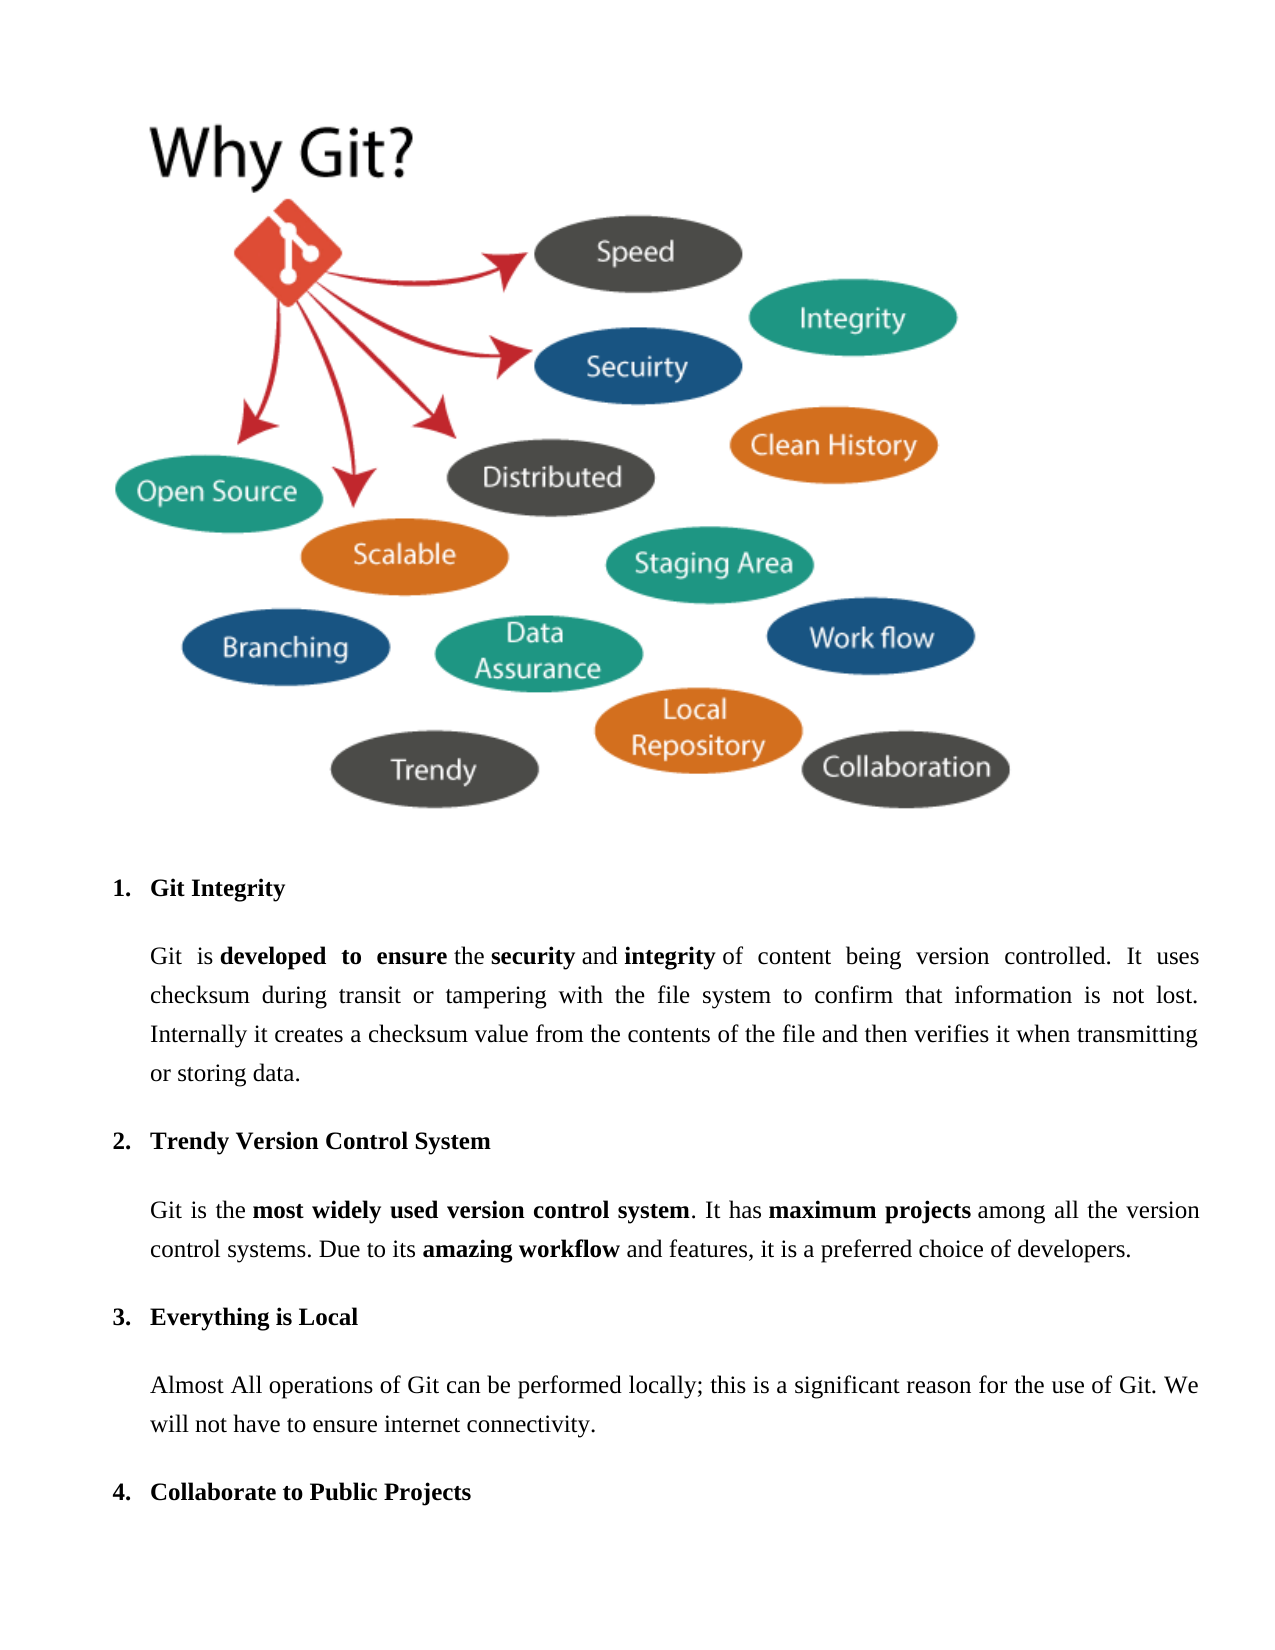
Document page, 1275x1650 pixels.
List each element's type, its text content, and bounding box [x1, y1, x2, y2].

picture [75, 75, 1013, 857]
text Git is developed to ensure the security and integrity of content being version controlled. It uses checksum during transit or tampering with the file system to confirm that information is not lost. Internally it creates a checksum value from the contents of the file and then verifies it when transmitting or storing data. [150, 931, 1200, 1087]
list Trendy Version Control System [112, 1116, 1200, 1155]
list Collaborate to Public Projects [112, 1467, 1200, 1506]
text Git is the most widely used version control system. It has maximum projects among all the version control systems. Due to its amazing workflow and features, it is a preferred choice of developers. [150, 1184, 1200, 1262]
list Git Integrity [112, 862, 1200, 902]
text Almost All operations of Git can be performed locally; this is a significant reason for the use of Git. We will not have to ensure internet connectivity. [150, 1360, 1200, 1438]
list Everything is Local [112, 1292, 1200, 1331]
